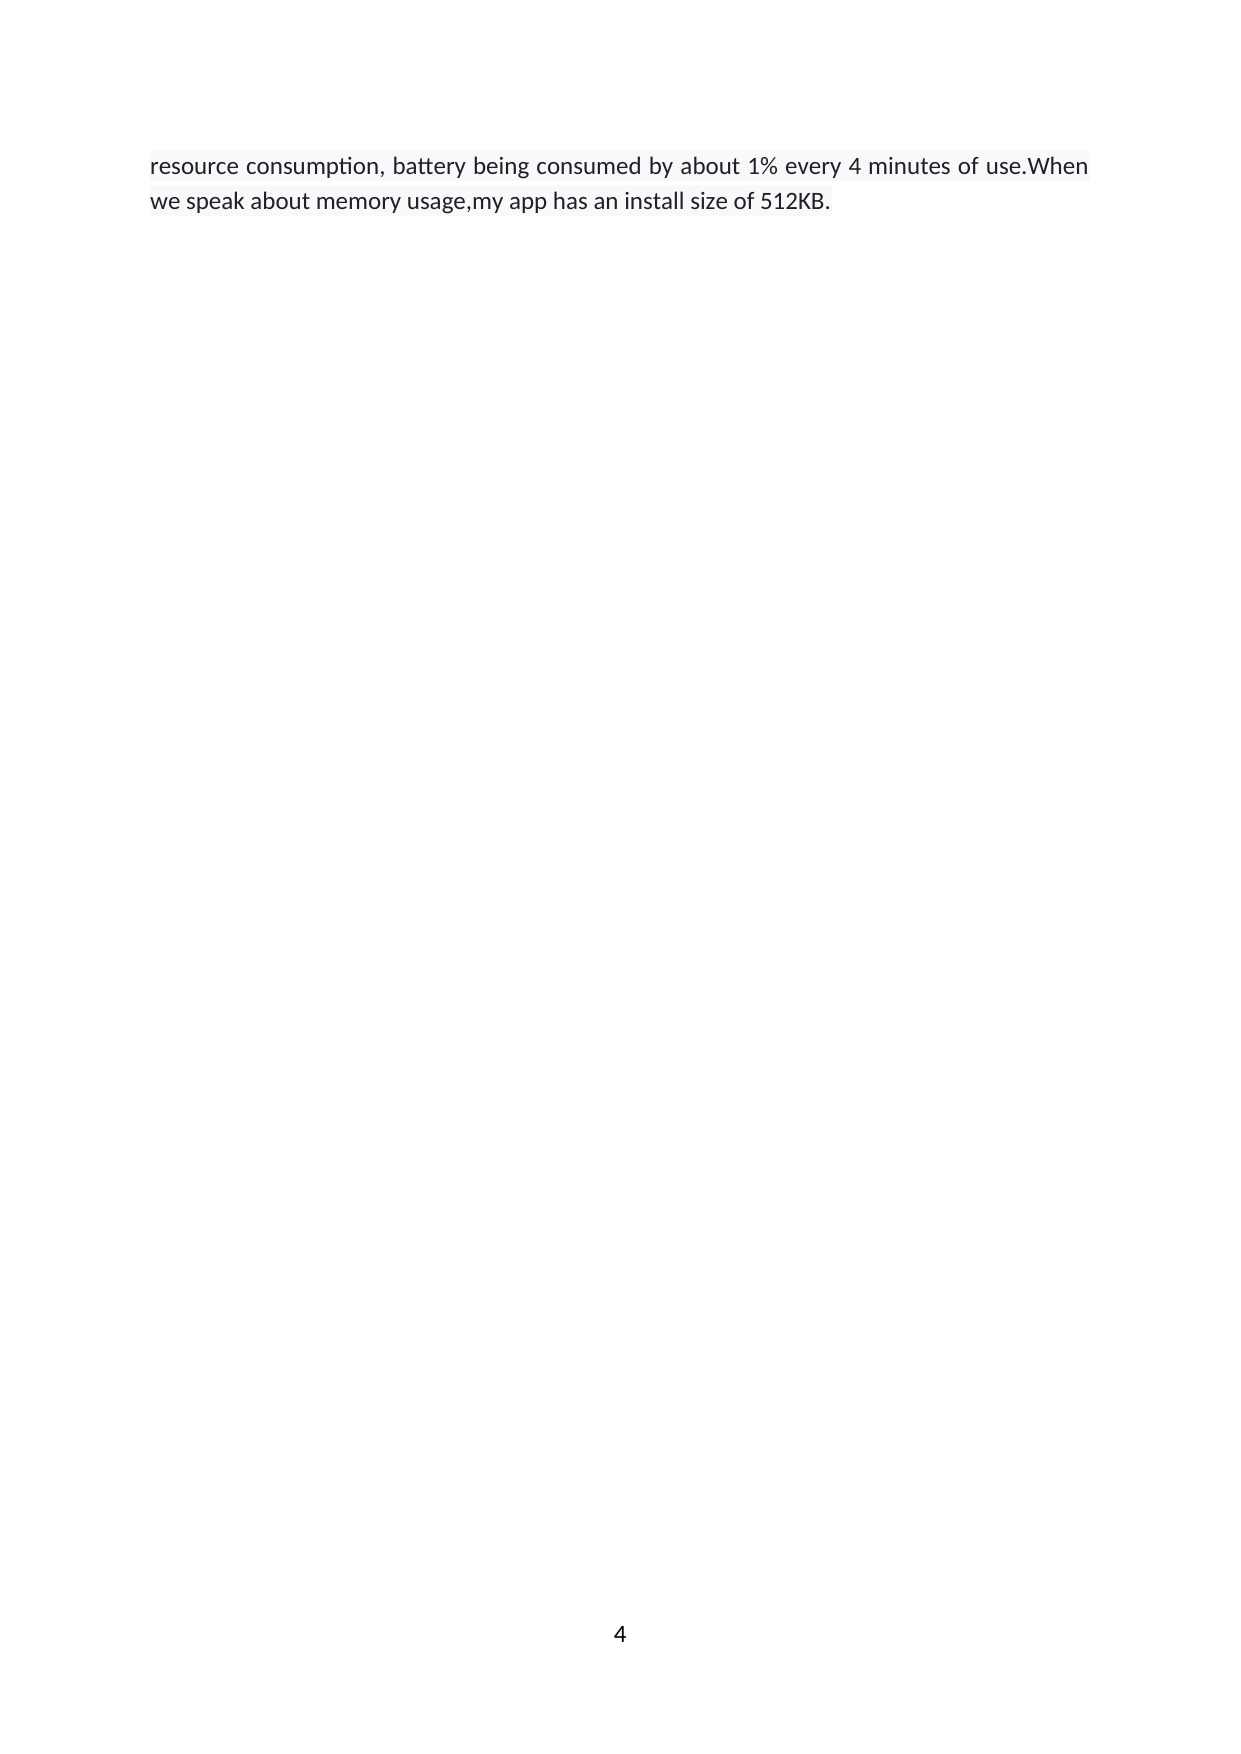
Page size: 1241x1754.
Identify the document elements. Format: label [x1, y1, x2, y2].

text [150, 181, 1090, 216]
